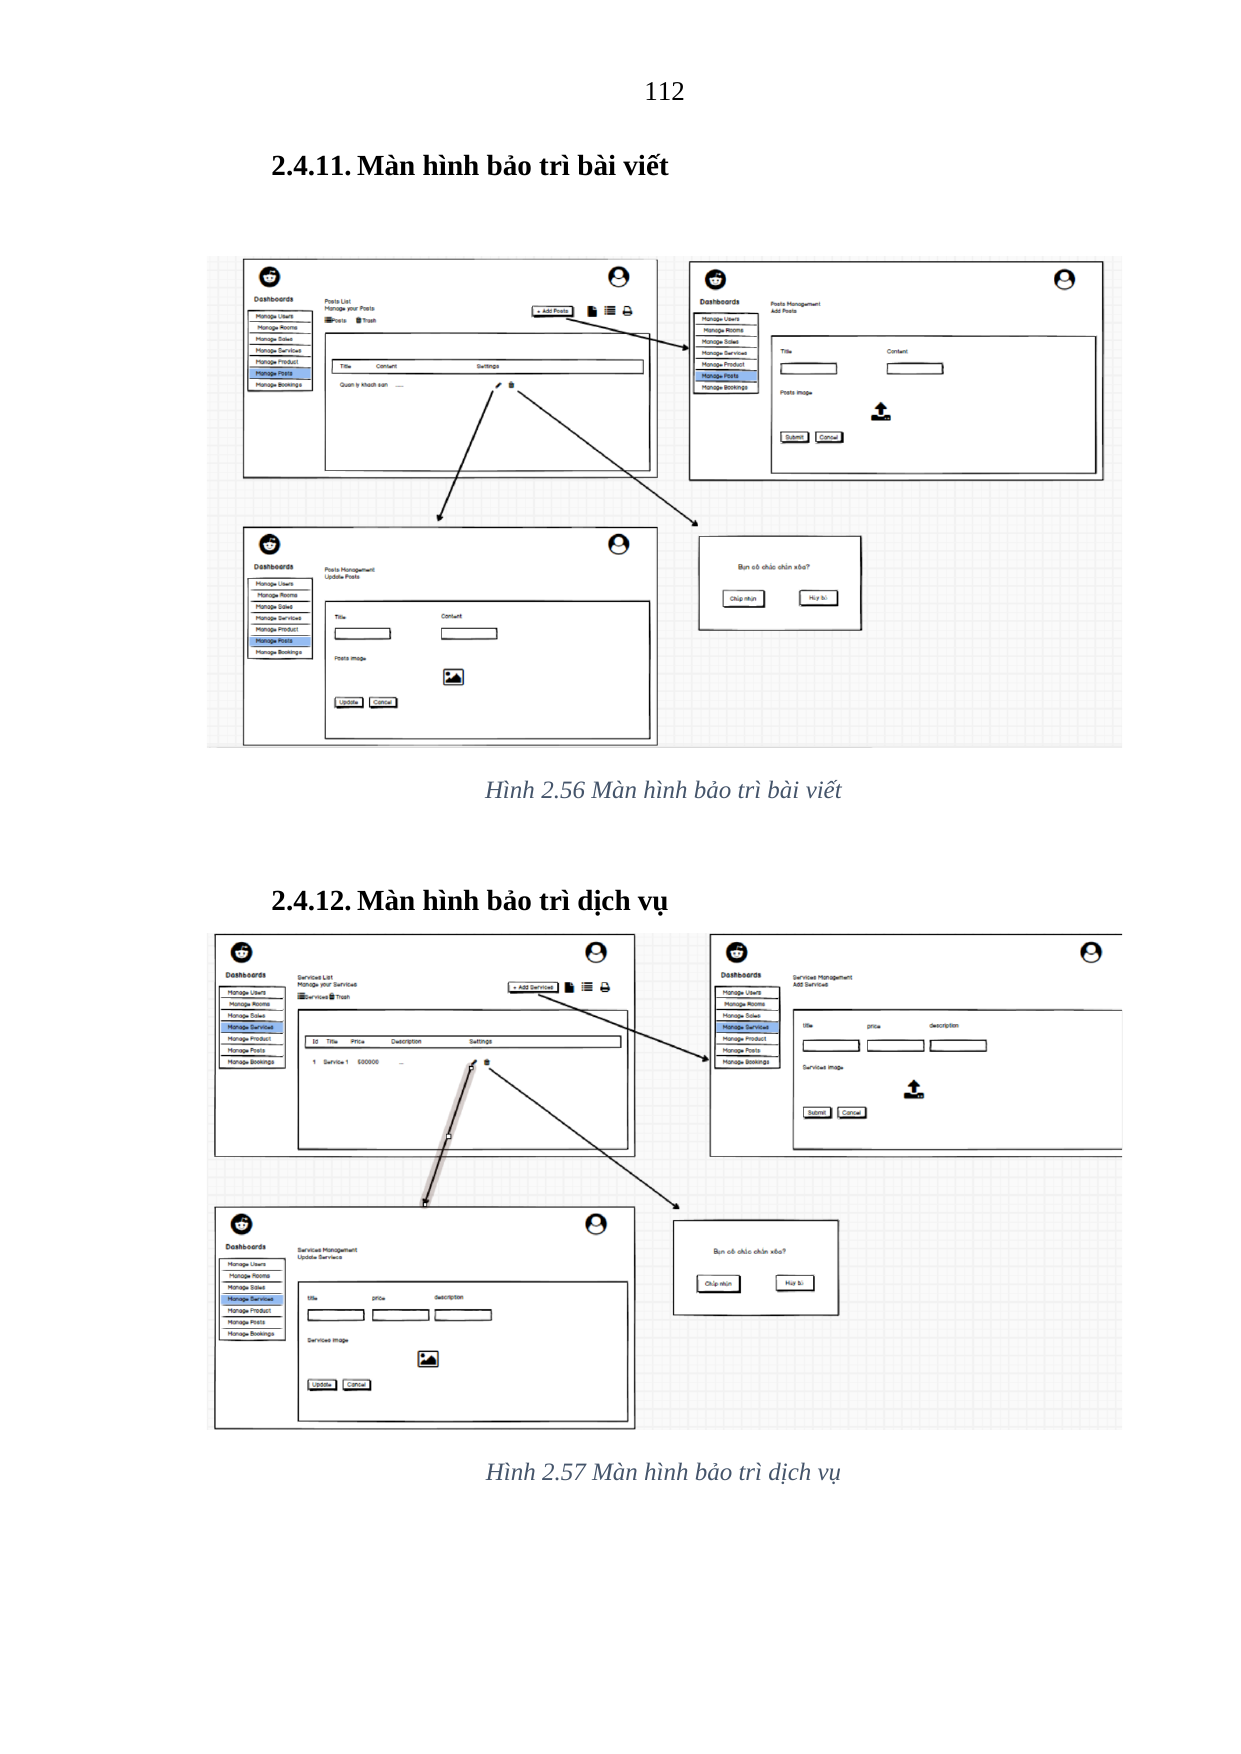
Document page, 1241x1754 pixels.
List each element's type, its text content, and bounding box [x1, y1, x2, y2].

subtitle Màn hình bảo trì bài viết [271, 148, 1122, 181]
picture [206, 933, 1123, 1430]
picture [206, 256, 1123, 748]
text Hình 2.57 Màn hình bảo trì dịch vụ [207, 1457, 1122, 1486]
text Hình 2.56 Màn hình bảo trì bài viết [207, 775, 1122, 804]
subtitle Màn hình bảo trì dịch vụ [271, 883, 1122, 917]
